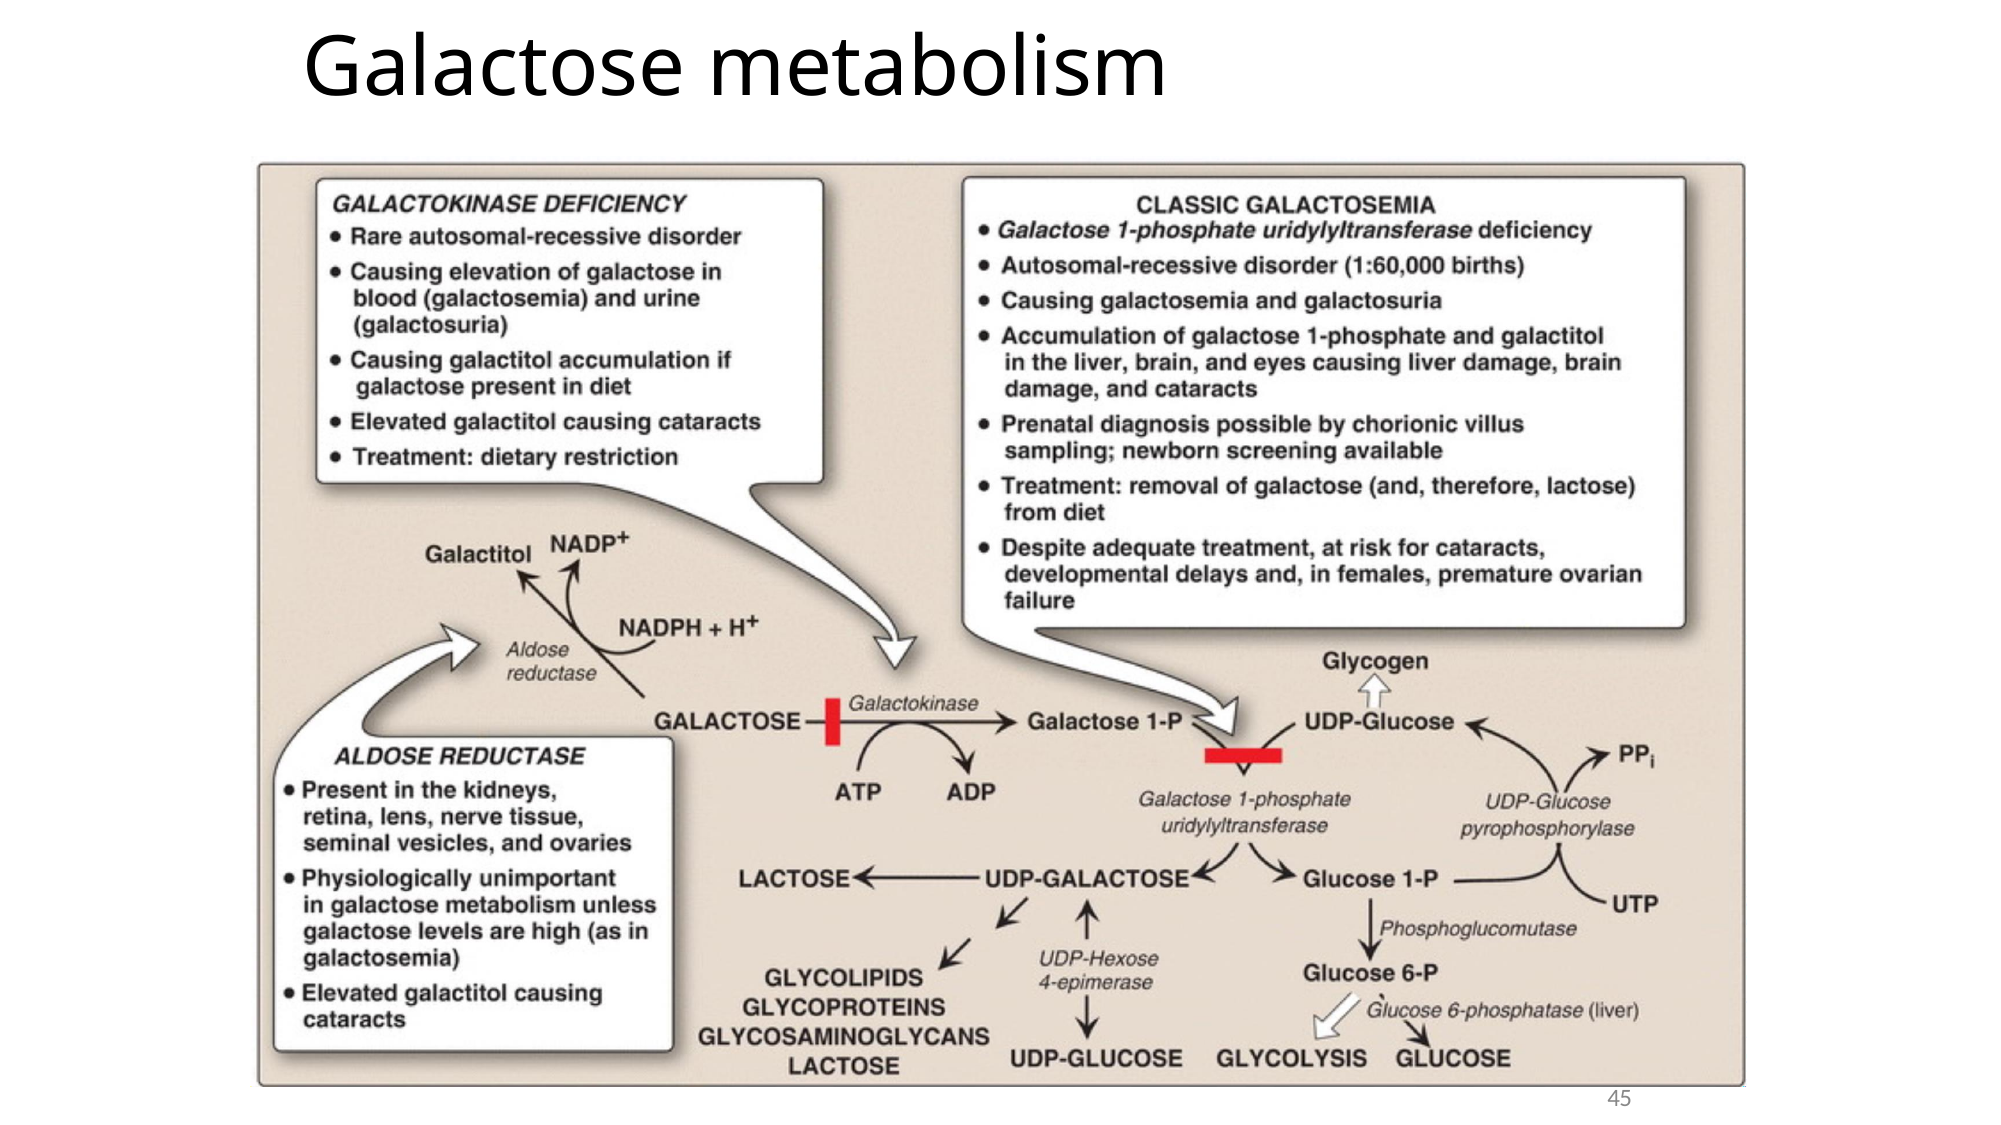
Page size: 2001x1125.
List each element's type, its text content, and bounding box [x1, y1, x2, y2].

picture [250, 156, 1747, 1087]
subtitle Galactose metabolism [302, 21, 1956, 115]
